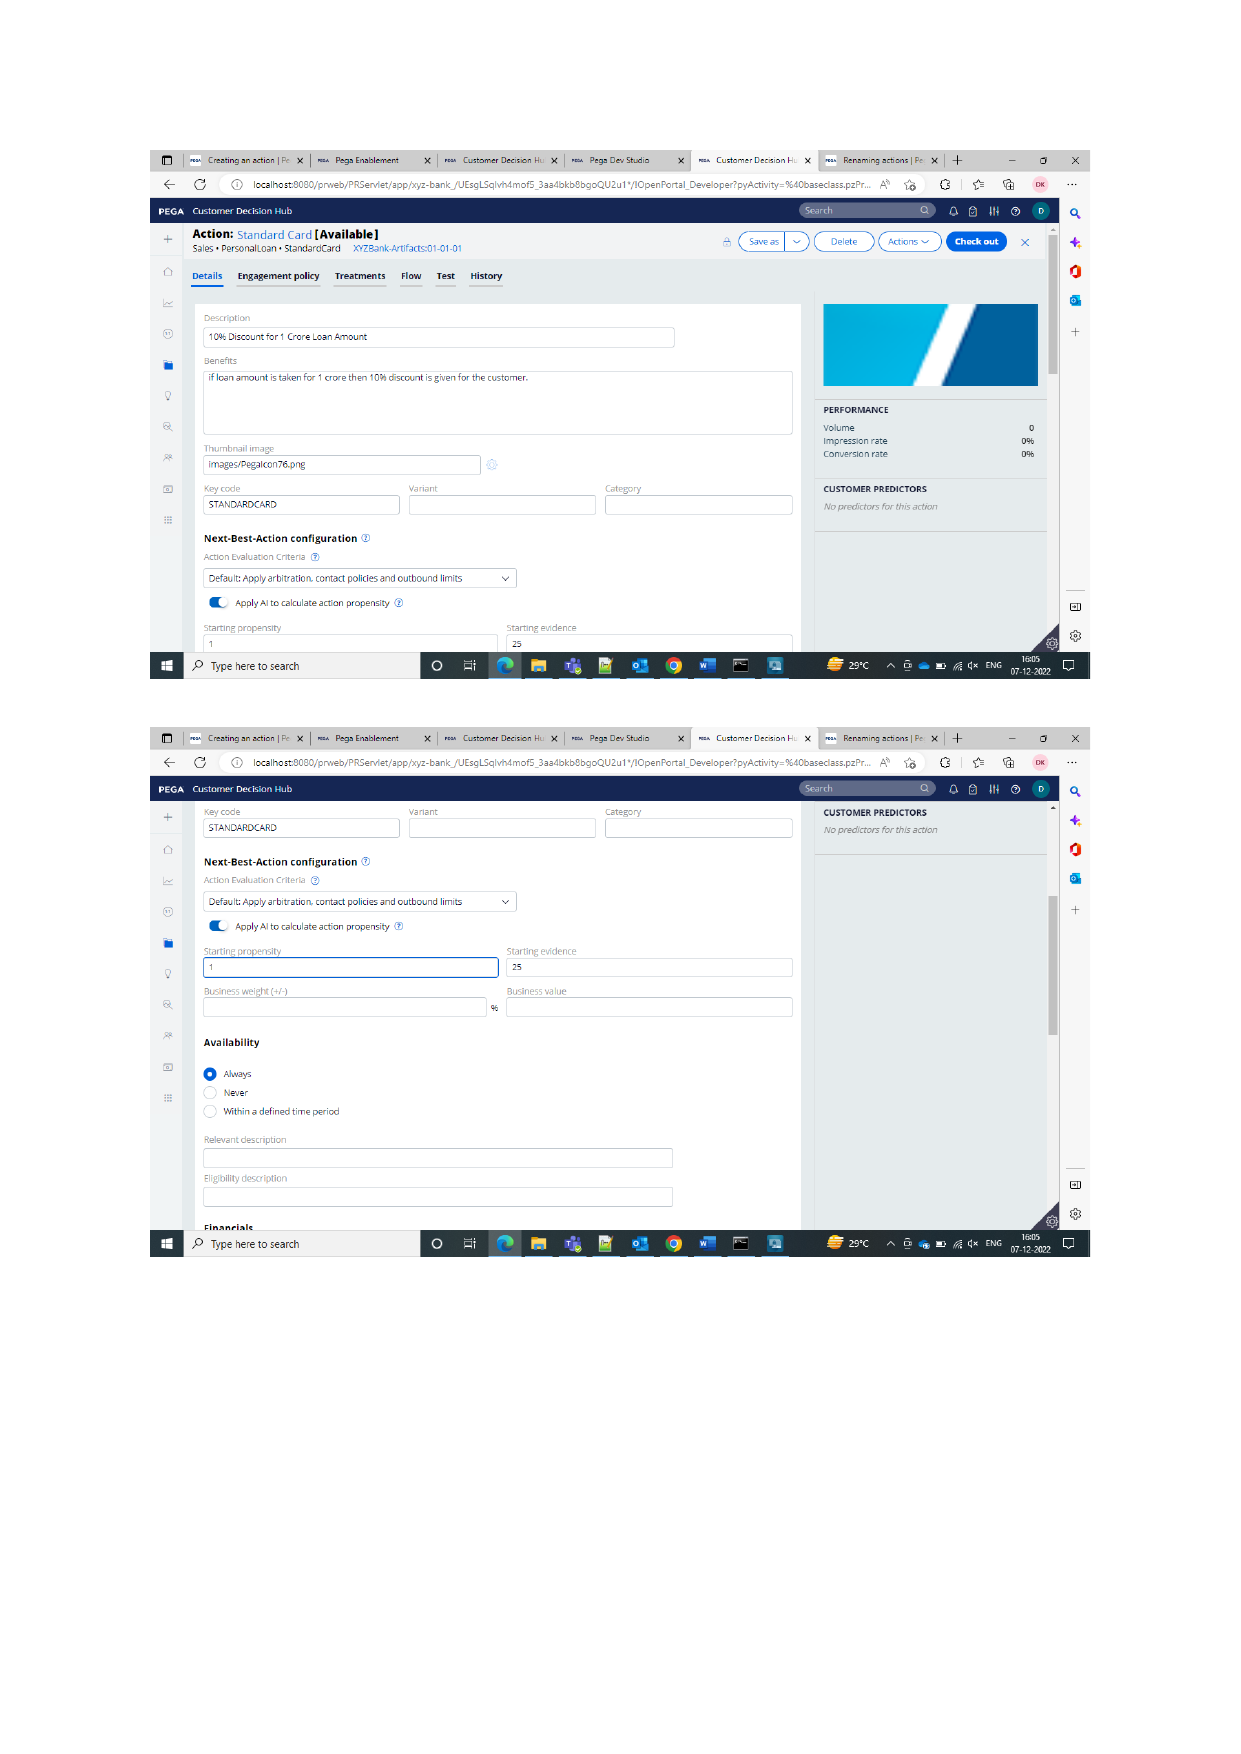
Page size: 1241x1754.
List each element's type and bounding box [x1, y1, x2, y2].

picture [150, 727, 1091, 1257]
picture [150, 150, 1091, 679]
